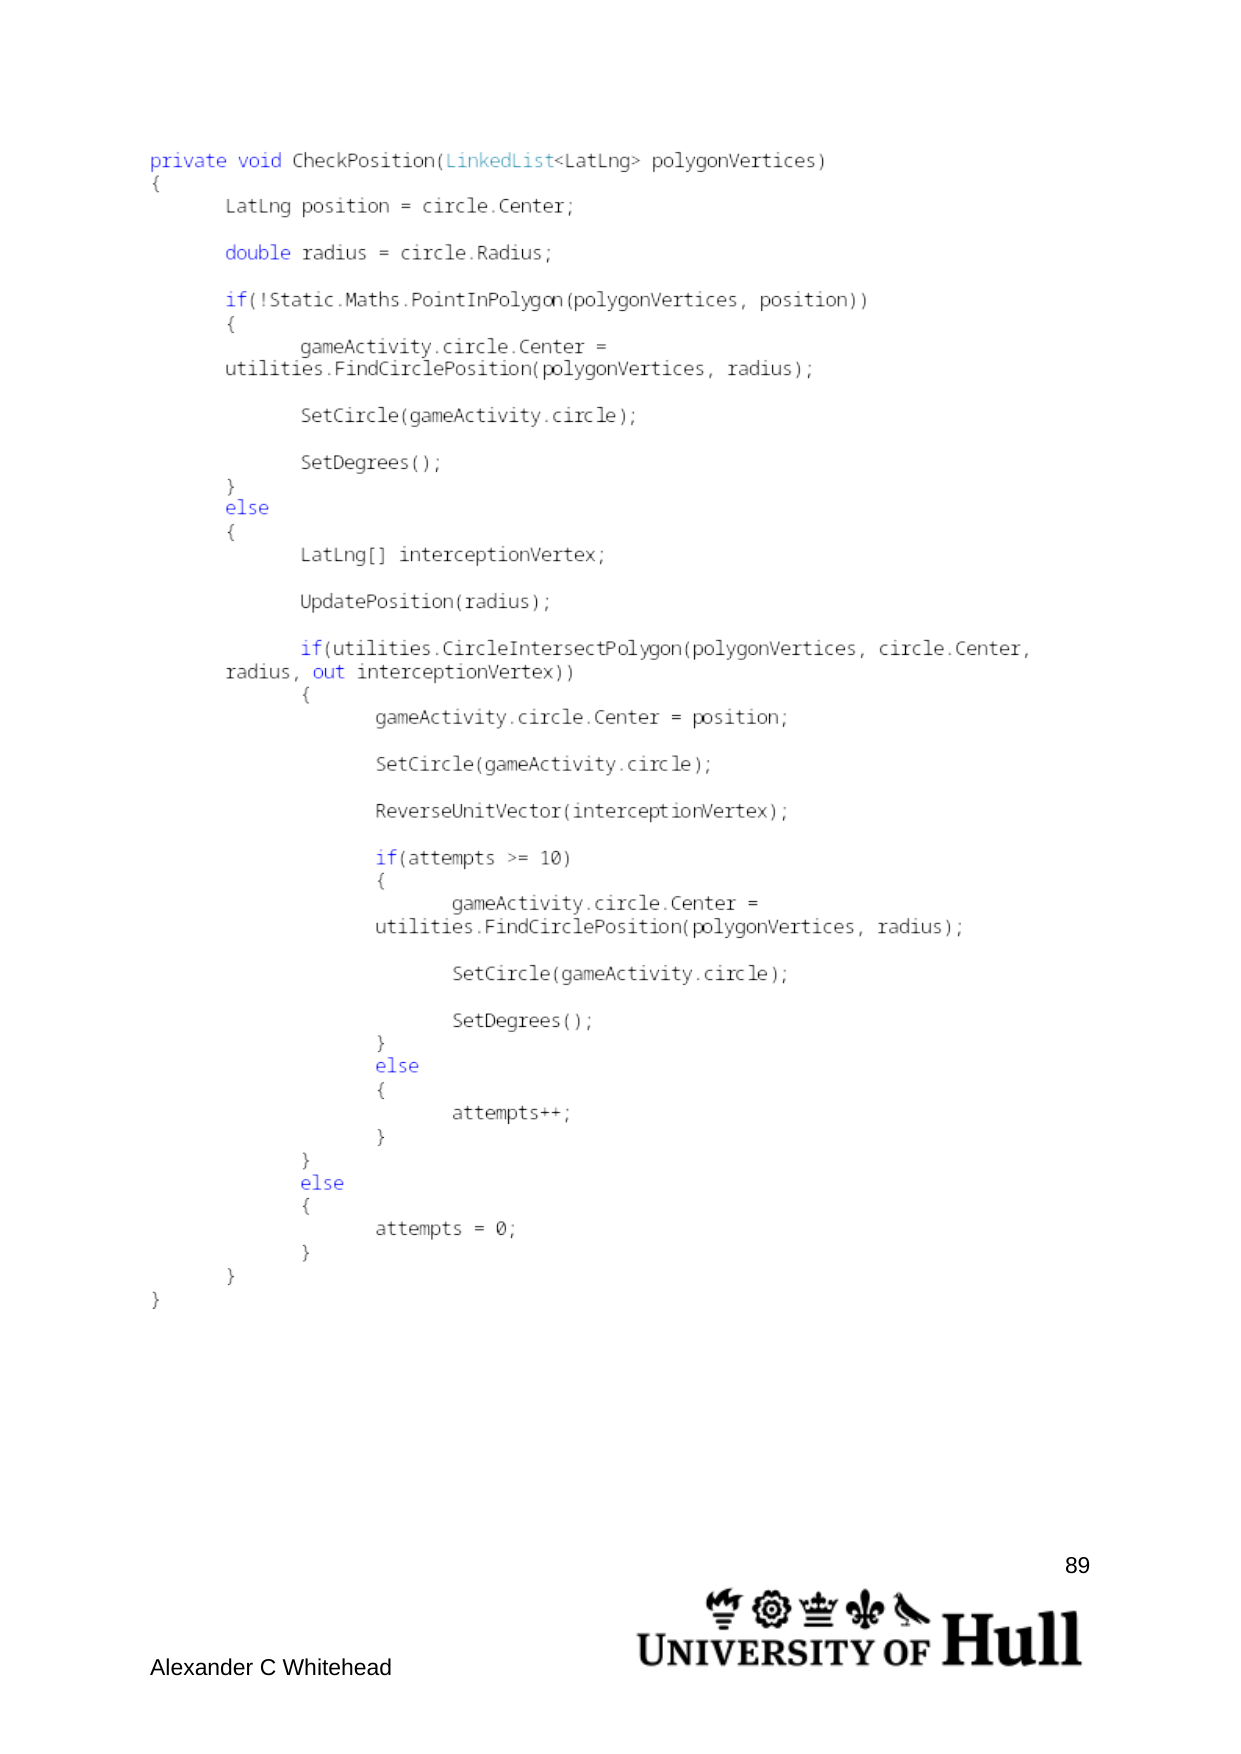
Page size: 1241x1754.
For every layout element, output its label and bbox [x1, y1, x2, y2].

picture [630, 1578, 1091, 1676]
